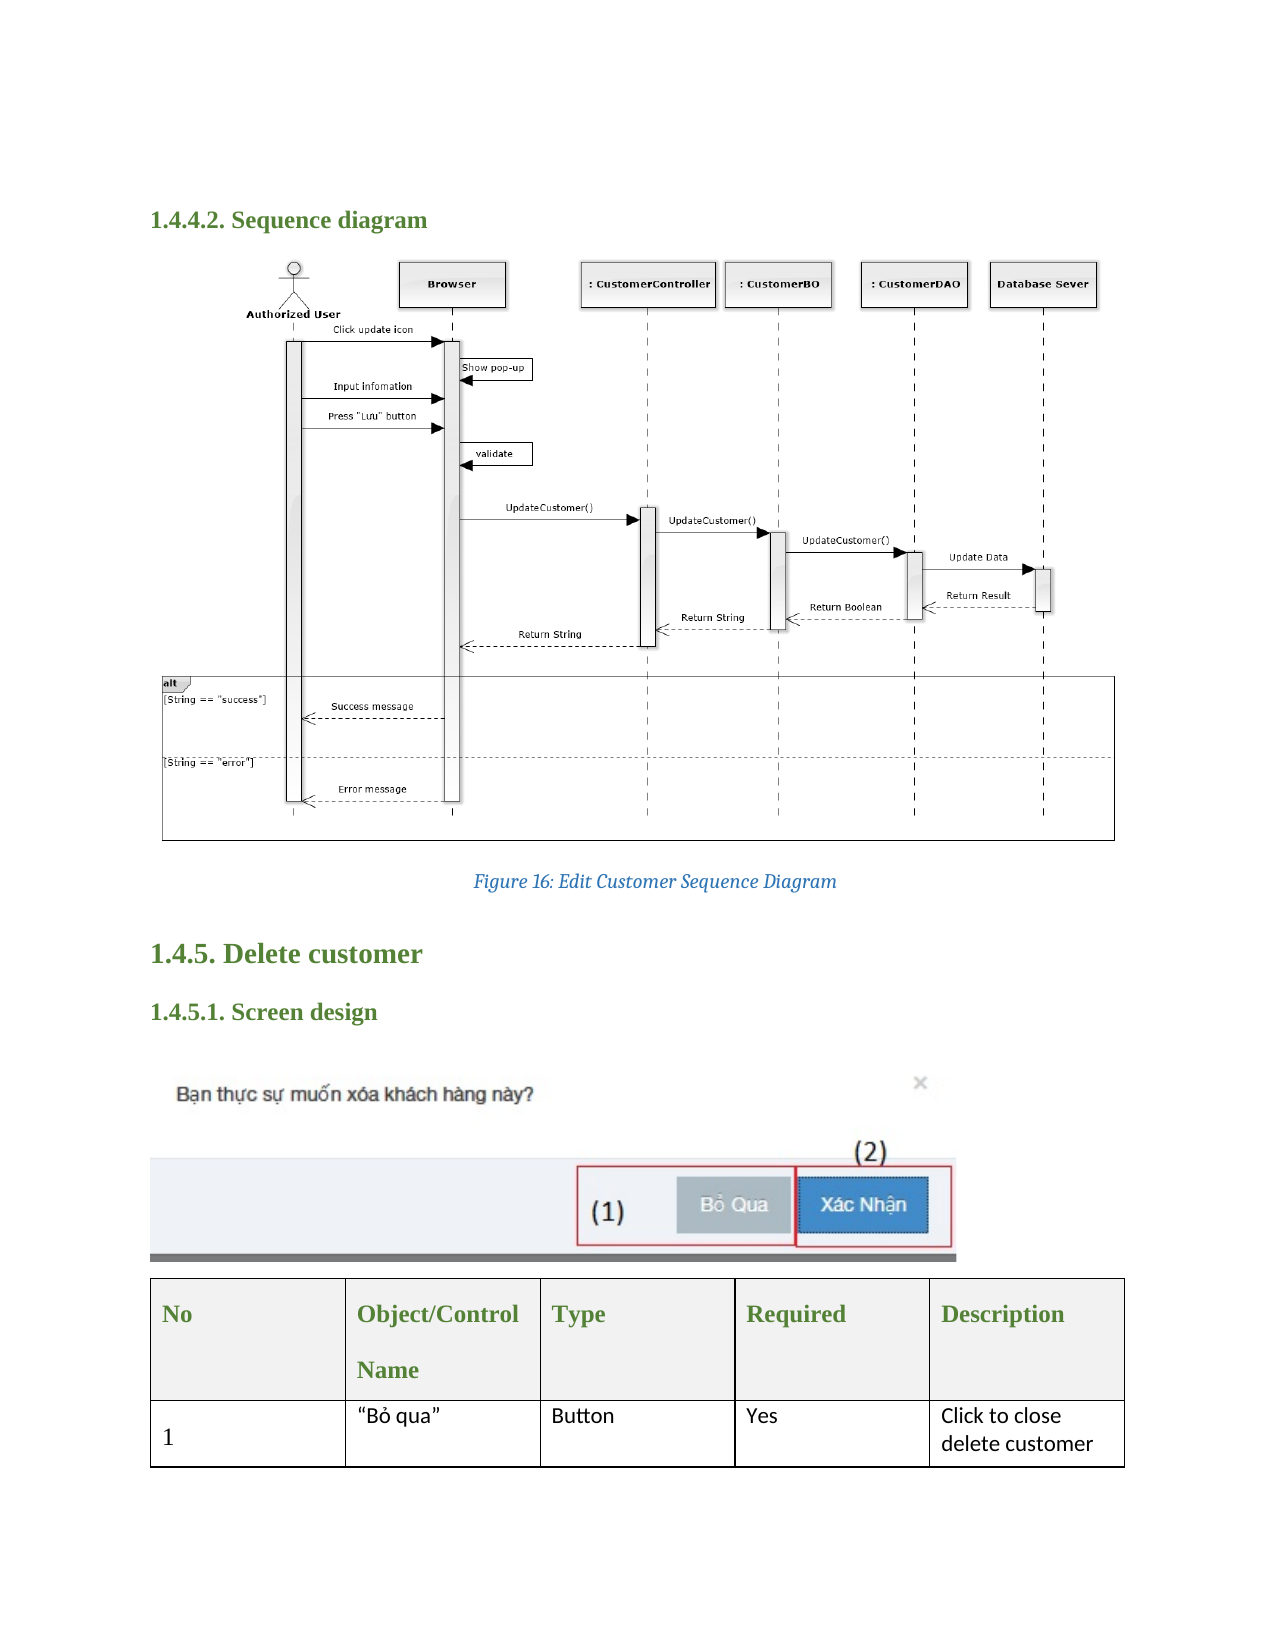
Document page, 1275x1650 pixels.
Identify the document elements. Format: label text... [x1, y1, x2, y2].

table_cell “Bỏ qua” [346, 1401, 540, 1466]
table_cell Click to close delete customer [930, 1401, 1124, 1466]
table_cell Yes [736, 1401, 929, 1466]
table_header Required [736, 1279, 929, 1400]
picture [150, 250, 1125, 852]
table_header Description [930, 1279, 1124, 1400]
table_header Type [541, 1279, 734, 1400]
subtitle Sequence diagram [150, 205, 1125, 234]
picture [150, 1052, 957, 1262]
table_header Object/Control Name [346, 1279, 540, 1400]
table_header No [151, 1279, 345, 1400]
subtitle Delete customer [150, 936, 1125, 969]
table_cell Button [541, 1401, 734, 1466]
subtitle Screen design [150, 997, 1125, 1026]
table_cell 1 [151, 1401, 345, 1466]
